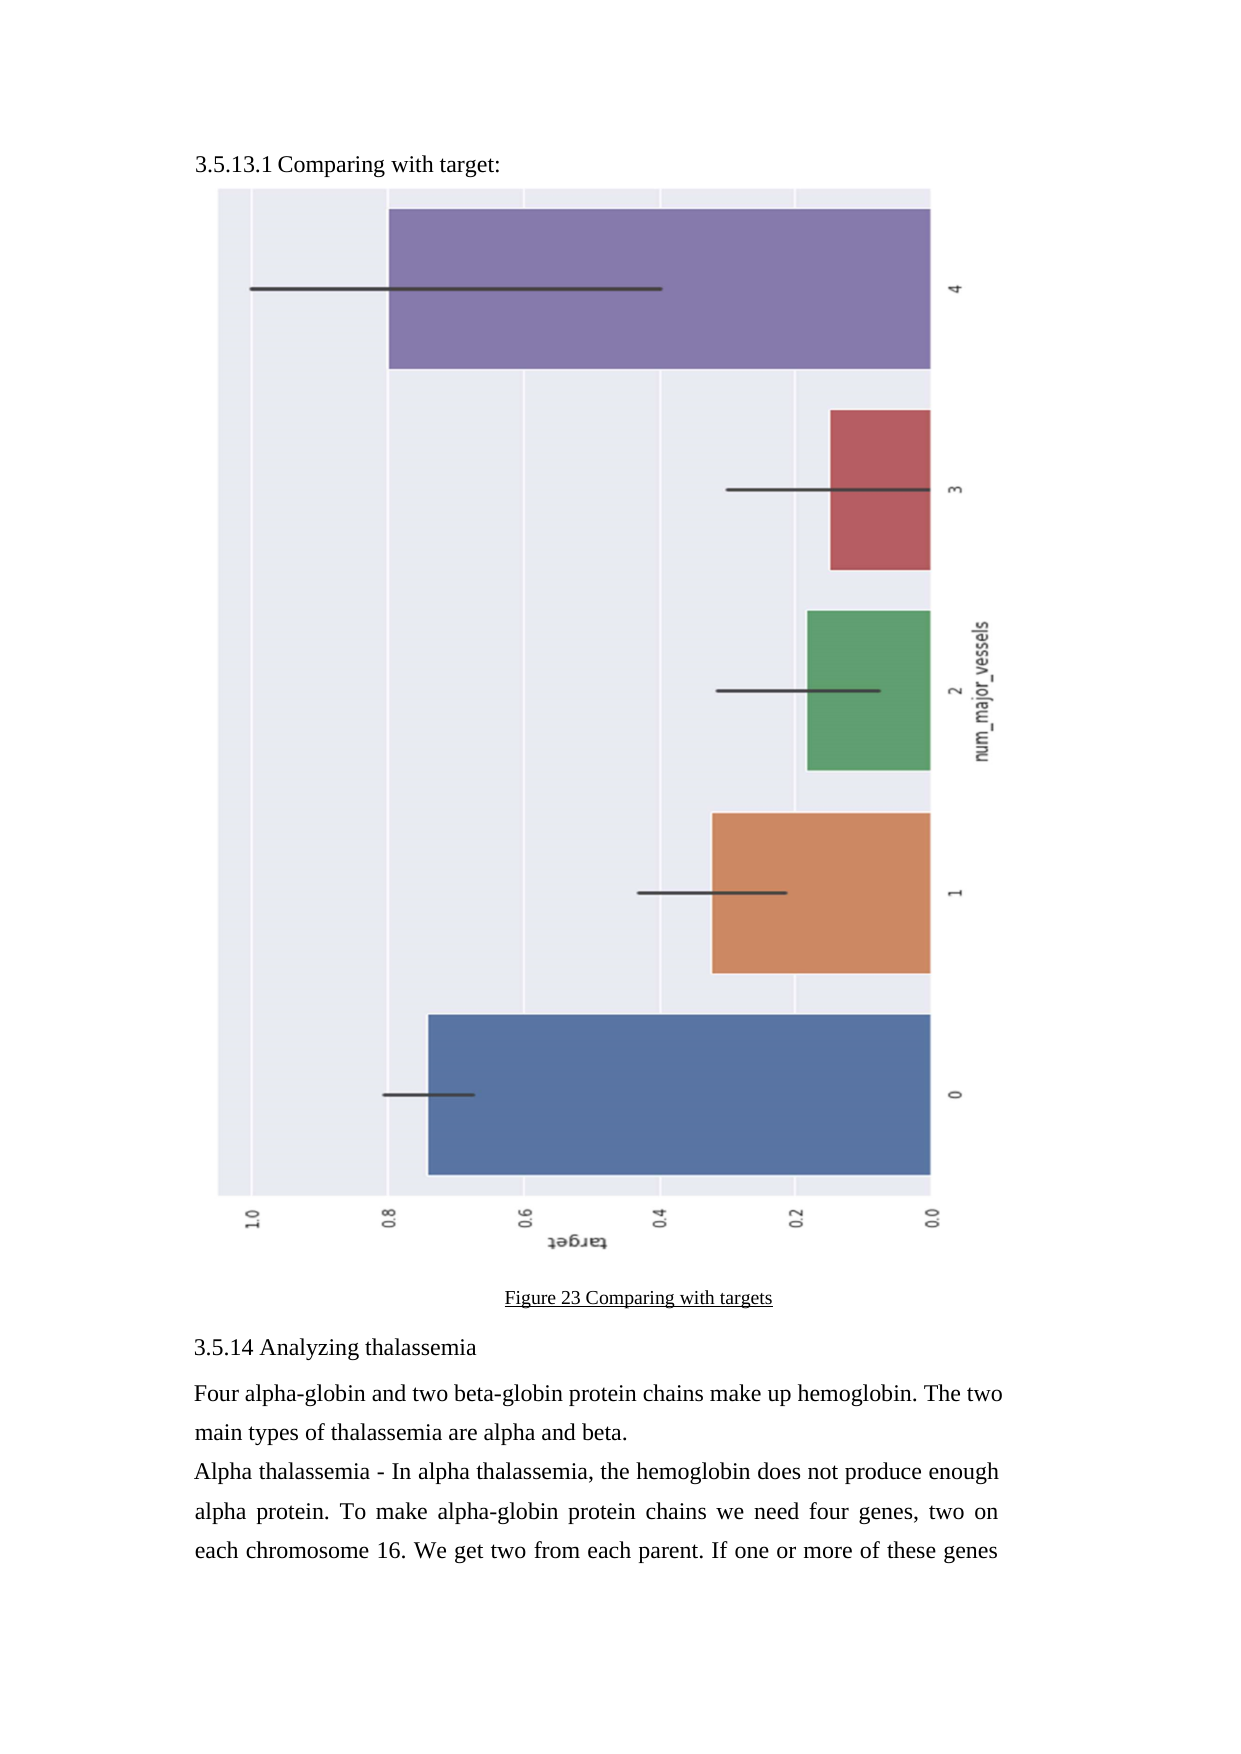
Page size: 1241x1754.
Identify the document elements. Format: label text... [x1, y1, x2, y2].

picture [195, 172, 1003, 1259]
text 3.5.14 Analyzing thalassemia [193, 1333, 1092, 1361]
text Four alpha-globin and two beta-globin protein chains make up hemoglobin. The two main types of thalassemia are alpha and beta. [193, 1378, 1004, 1446]
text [193, 1457, 1000, 1564]
text Figure 23 Comparing with targets [185, 1286, 1092, 1309]
